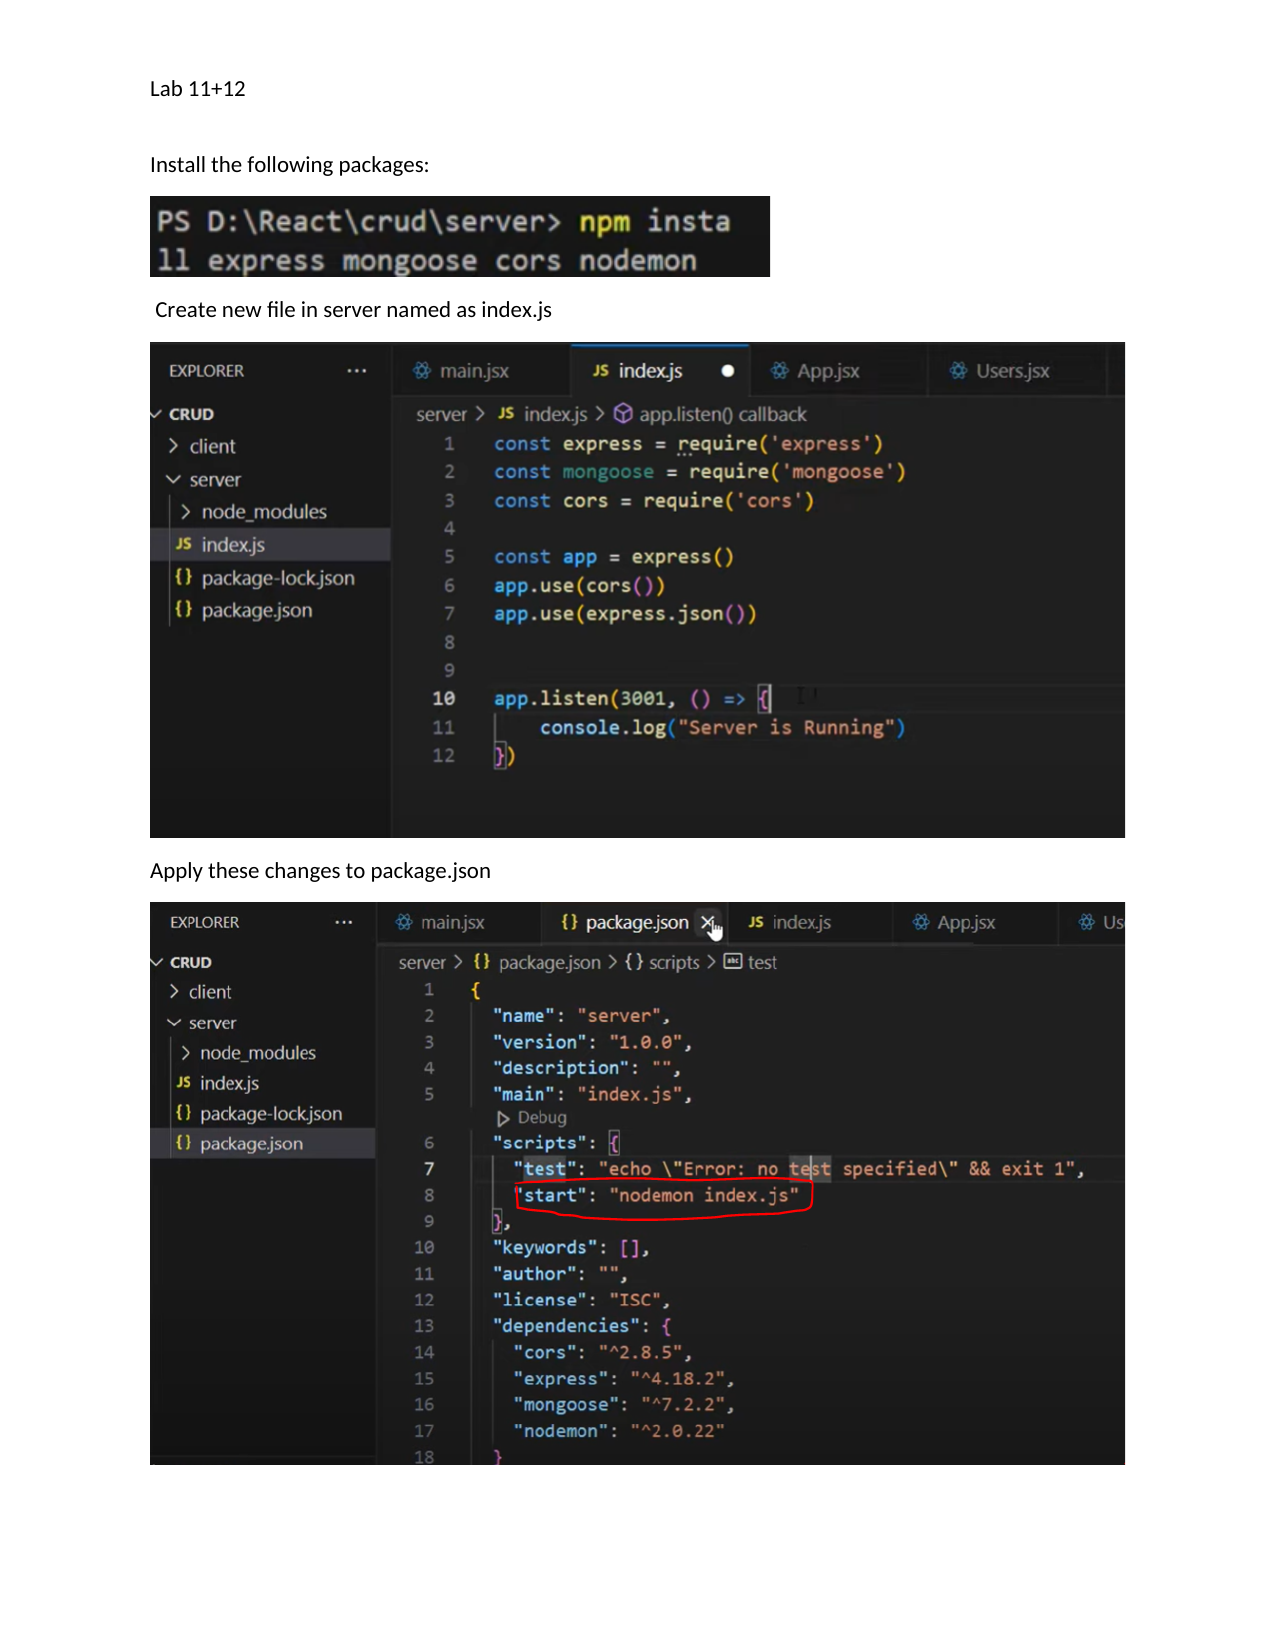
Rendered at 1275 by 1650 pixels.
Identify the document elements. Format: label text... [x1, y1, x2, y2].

picture [150, 342, 1125, 838]
picture [150, 902, 1125, 1465]
text Install the following packages: [150, 150, 1125, 178]
text Apply these changes to package.json [150, 856, 1125, 884]
text Create new file in server named as index.js [150, 295, 1125, 323]
picture [150, 196, 771, 277]
